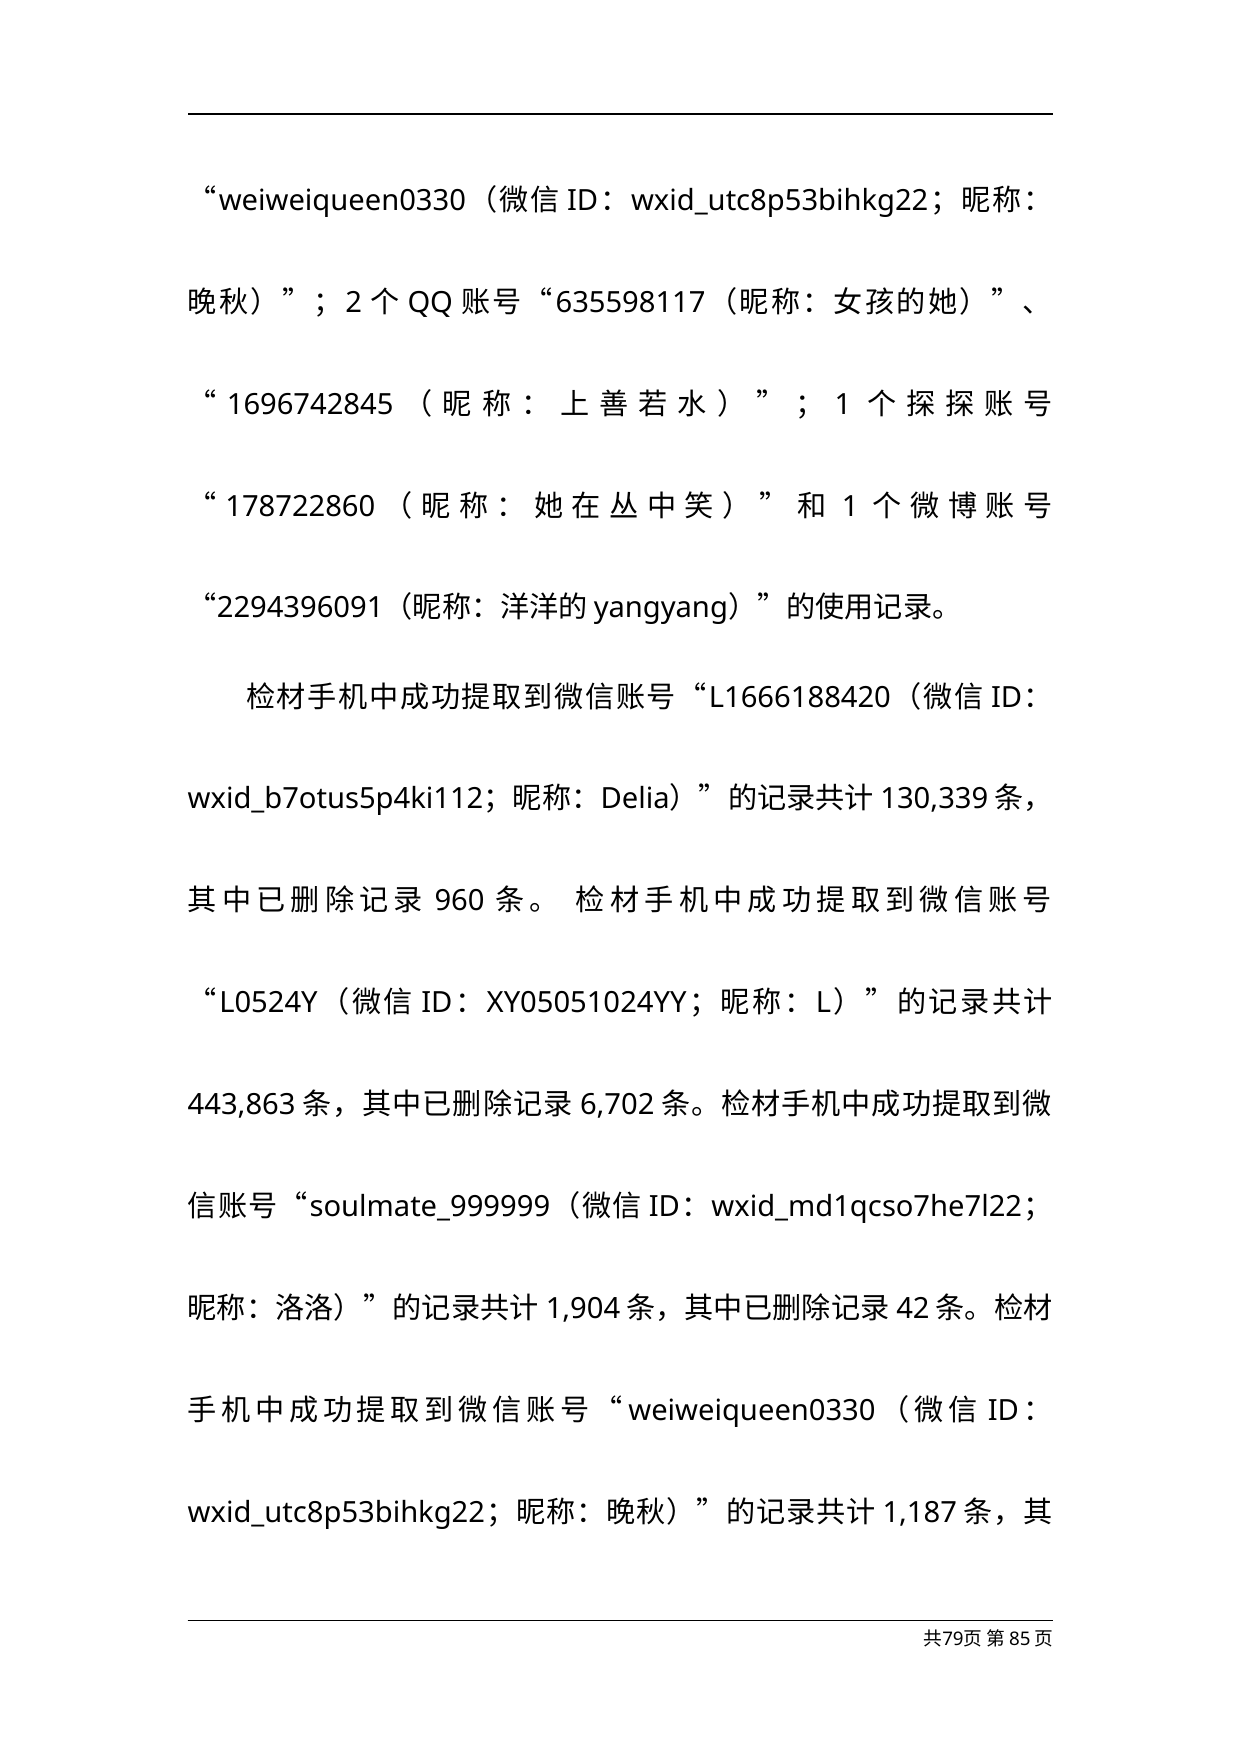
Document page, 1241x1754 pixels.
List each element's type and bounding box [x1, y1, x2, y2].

text [187, 660, 1053, 1543]
text [187, 164, 1053, 639]
